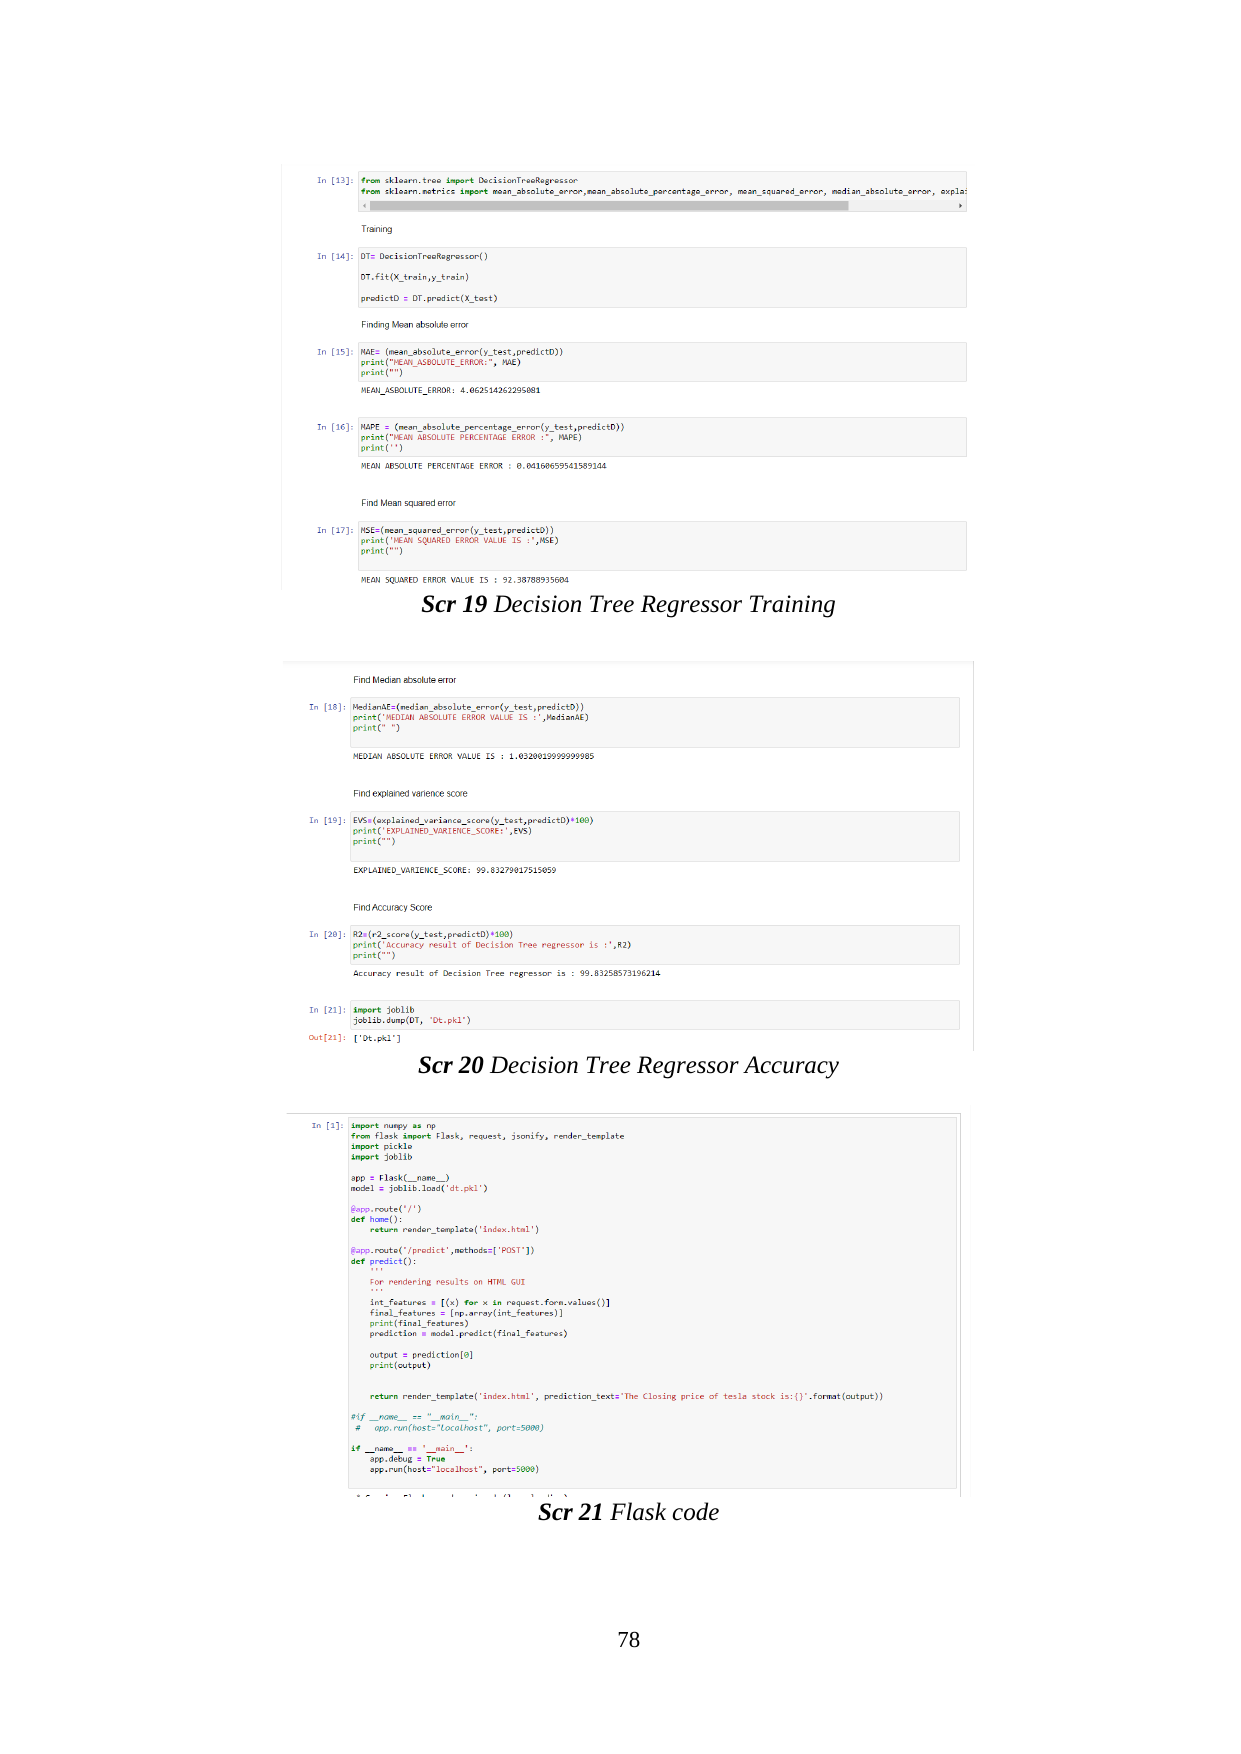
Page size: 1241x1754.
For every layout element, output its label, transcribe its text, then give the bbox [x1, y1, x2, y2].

picture [286, 1105, 971, 1497]
picture [281, 164, 976, 590]
picture [282, 661, 974, 1051]
text Scr 20 Decision Tree Regressor Accuracy [106, 1050, 1151, 1079]
text Scr 21 Flask code [106, 1497, 1151, 1525]
text Scr 19 Decision Tree Regressor Training [106, 589, 1151, 618]
